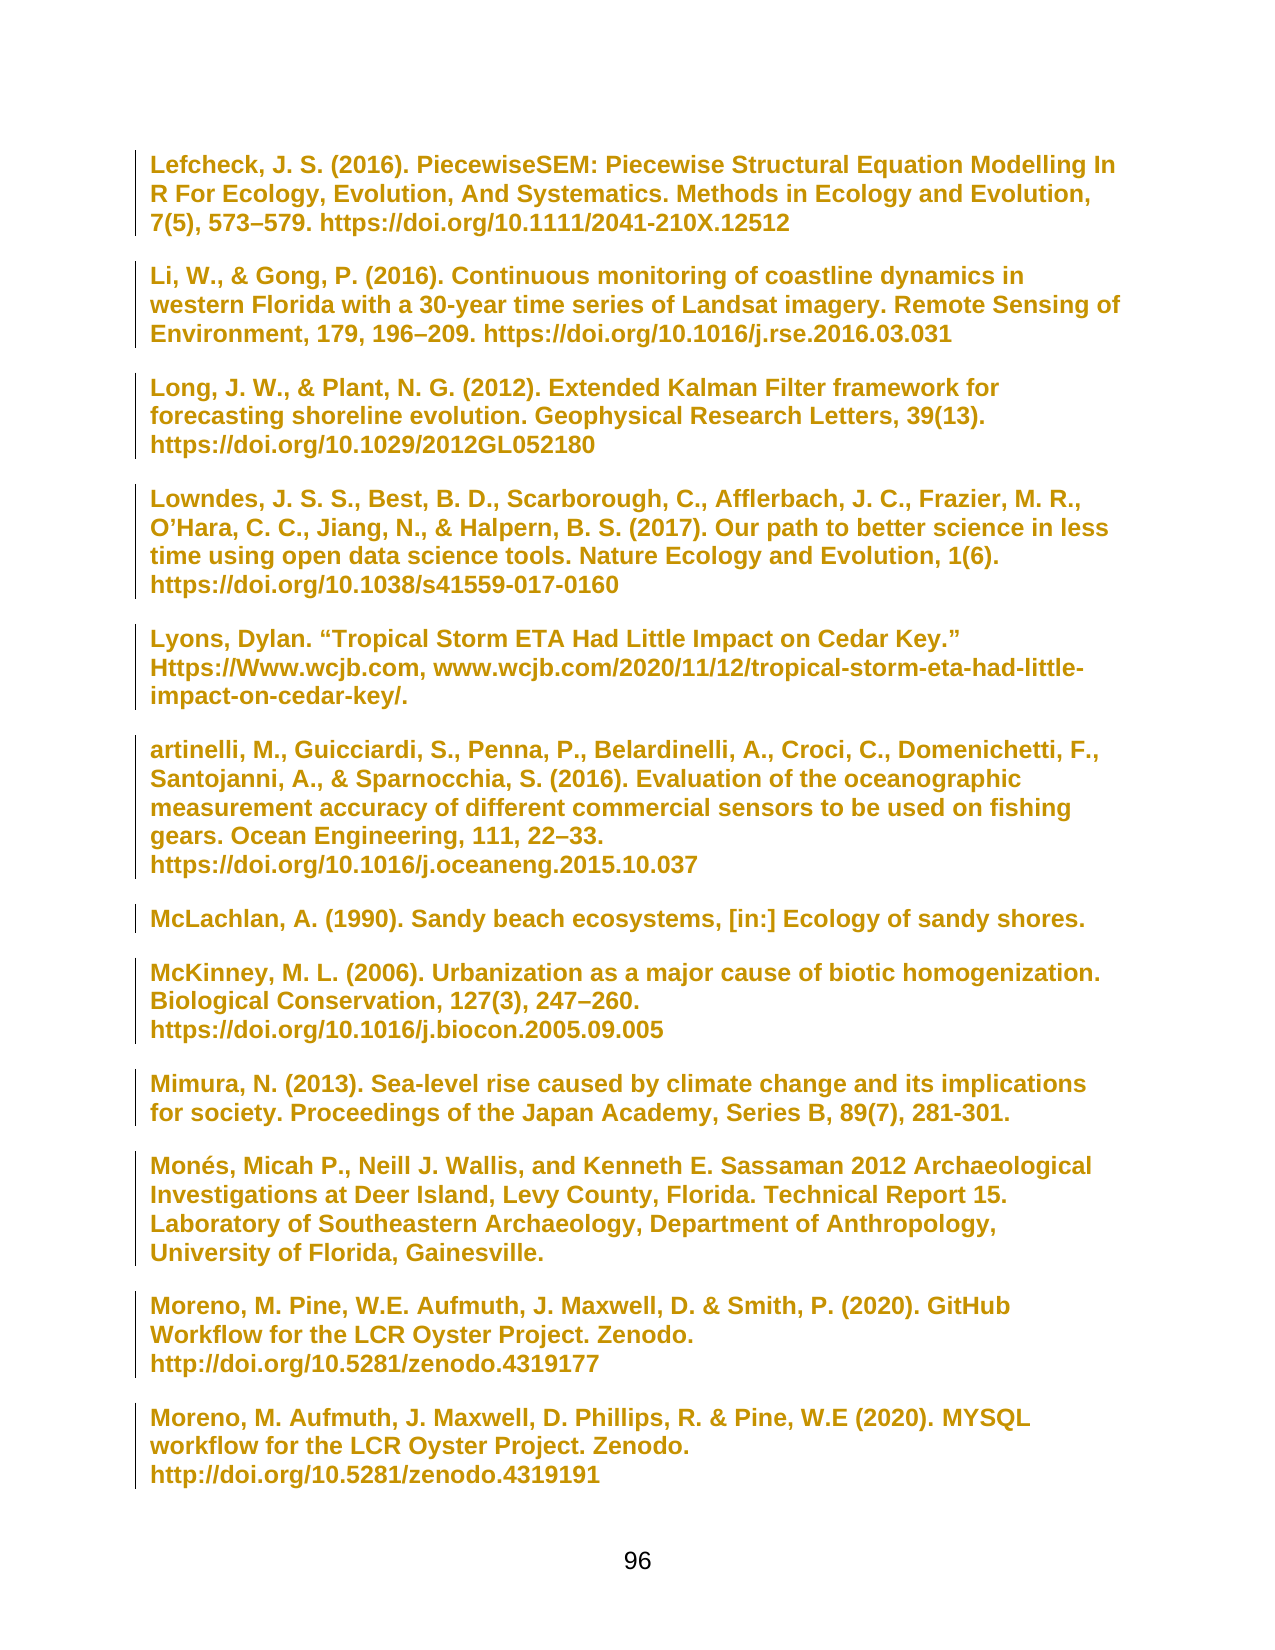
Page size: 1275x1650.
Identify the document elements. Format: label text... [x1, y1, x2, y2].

text Long, J. W., & Plant, N. G. (2012). Extended Kalman Filter framework for forecasting shoreline evolution. Geophysical Research Letters, 39(13). https://doi.org/10.1029/2012GL052180 [150, 372, 1125, 459]
text Moreno, M. Pine, W.E. Aufmuth, J. Maxwell, D. & Smith, P. (2020). GitHub Workflow for the LCR Oyster Project. Zenodo. http://doi.org/10.5281/zenodo.4319177 [150, 1291, 1125, 1377]
text Lefcheck, J. S. (2016). PiecewiseSEM: Piecewise Structural Equation Modelling In R For Ecology, Evolution, And Systematics. Methods in Ecology and Evolution, 7(5), 573–579. https://doi.org/10.1111/2041-210X.12512 [150, 150, 1125, 236]
text Mimura, N. (2013). Sea-level rise caused by climate change and its implications for society. Proceedings of the Japan Academy, Series B, 89(7), 281-301. [150, 1069, 1125, 1126]
text Moreno, M. Aufmuth, J. Maxwell, D. Phillips, R. & Pine, W.E (2020). MYSQL workflow for the LCR Oyster Project. Zenodo. http://doi.org/10.5281/zenodo.4319191 [150, 1402, 1125, 1489]
text Monés, Micah P., Neill J. Wallis, and Kenneth E. Sassaman 2012 Archaeological Investigations at Deer Island, Levy County, Florida. Technical Report 15. Laboratory of Southeastern Archaeology, Department of Anthropology, University of Florida, Gainesville. [150, 1151, 1125, 1266]
text McLachlan, A. (1990). Sandy beach ecosystems, [in:] Ecology of sandy shores. [150, 904, 1125, 932]
text McKinney, M. L. (2006). Urbanization as a major cause of biotic homogenization. Biological Conservation, 127(3), 247–260. https://doi.org/10.1016/j.biocon.2005.09.005 [150, 957, 1125, 1044]
text Li, W., & Gong, P. (2016). Continuous monitoring of coastline dynamics in western Florida with a 30-year time series of Landsat imagery. Remote Sensing of Environment, 179, 196–209. https://doi.org/10.1016/j.rse.2016.03.031 [150, 261, 1125, 347]
text Lowndes, J. S. S., Best, B. D., Scarborough, C., Afflerbach, J. C., Frazier, M. R., O’Hara, C. C., Jiang, N., & Halpern, B. S. (2017). Our path to better science in less time using open data science tools. Nature Ecology and Evolution, 1(6). https://doi.org/10.1038/s41559-017-0160 [150, 484, 1125, 599]
text artinelli, M., Guicciardi, S., Penna, P., Belardinelli, A., Croci, C., Domenichetti, F., Santojanni, A., & Sparnocchia, S. (2016). Evaluation of the oceanographic measurement accuracy of different commercial sensors to be used on fishing gears. Ocean Engineering, 111, 22–33. https://doi.org/10.1016/j.oceaneng.2015.10.037 [150, 735, 1125, 879]
text Lyons, Dylan. “Tropical Storm ETA Had Little Impact on Cedar Key.” Https://Www.wcjb.com, www.wcjb.com/2020/11/12/tropical-storm-eta-had-little-impact-on-cedar-key/. [150, 624, 1125, 710]
